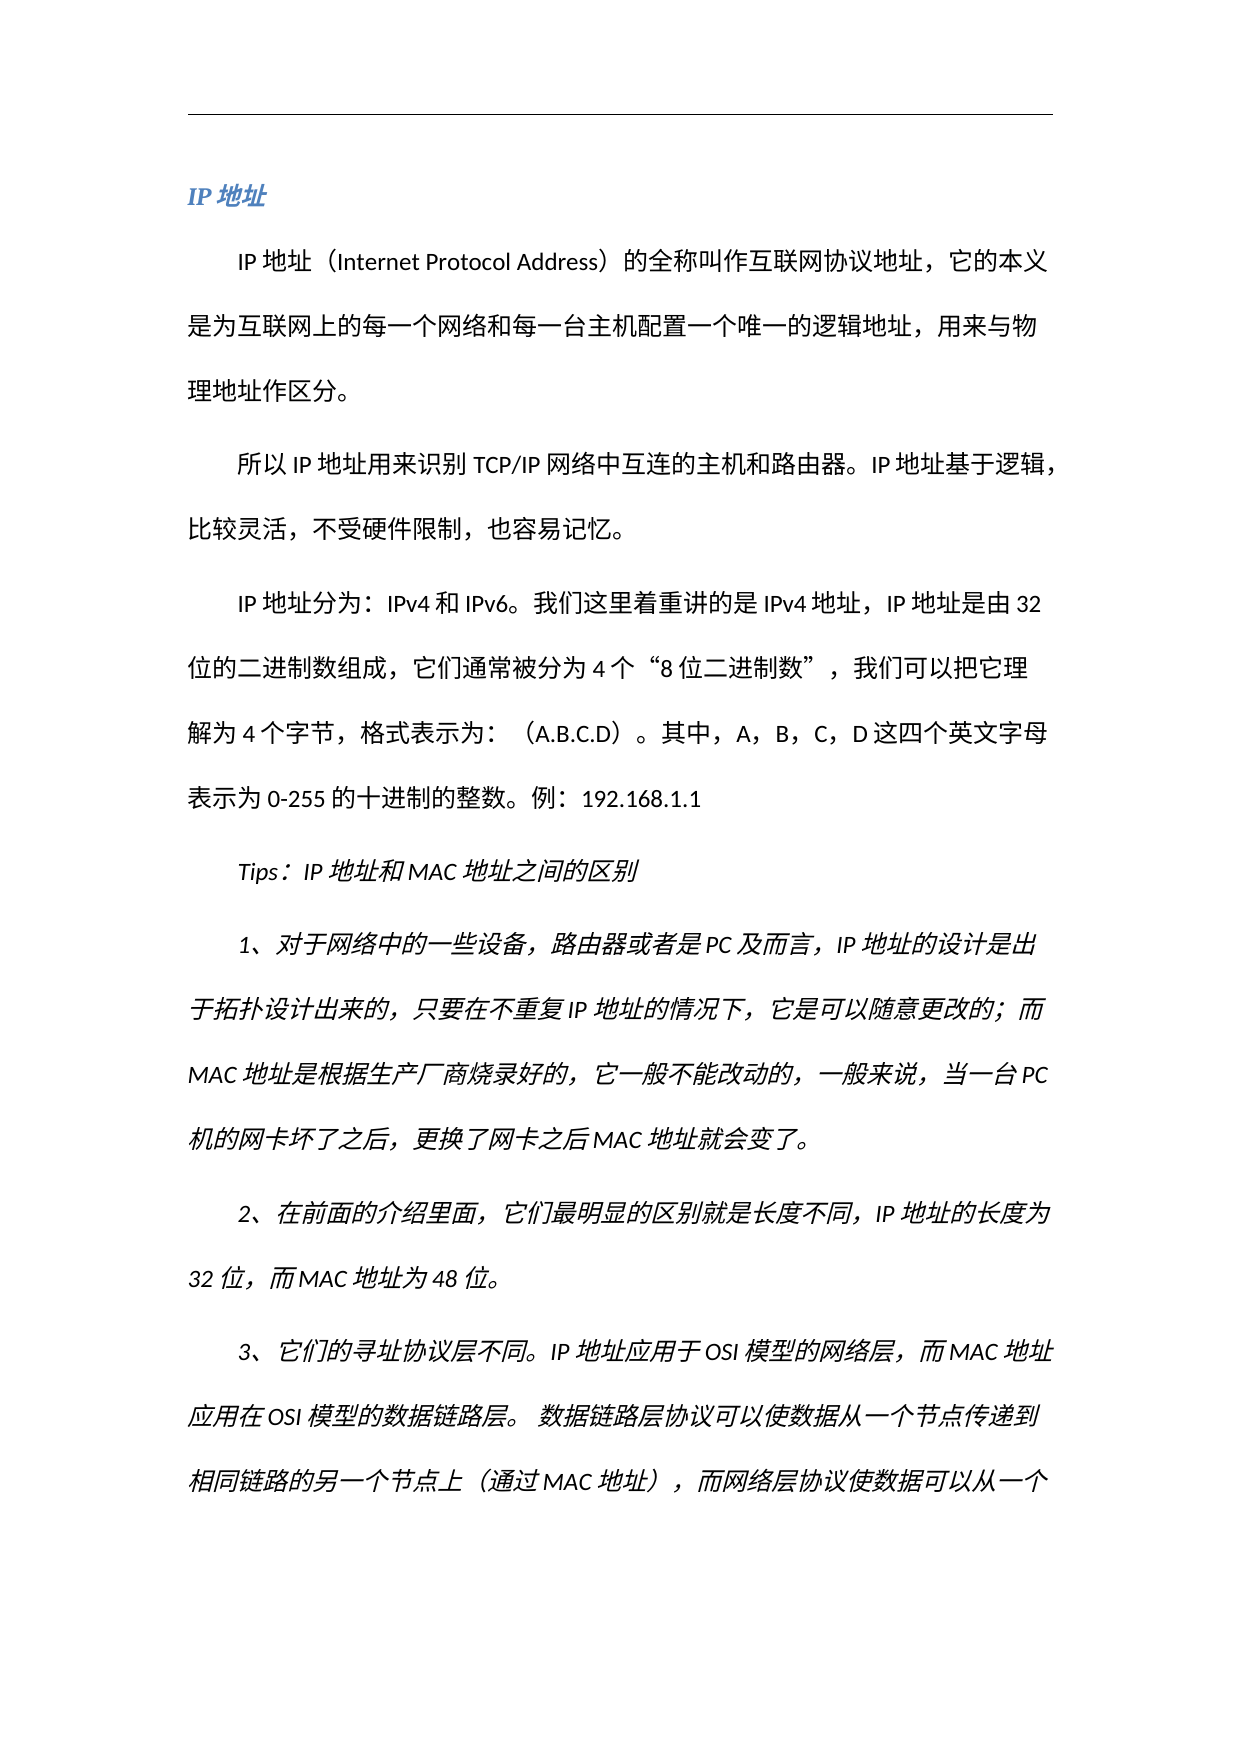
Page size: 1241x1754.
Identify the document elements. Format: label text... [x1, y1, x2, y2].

text 1、对于网络中的一些设备，路由器或者是PC及而言，IP地址的设计是出于拓扑设计出来的，只要在不重复IP地址的情况下，它是可以随意更改的；而MAC地址是根据生产厂商烧录好的，它一般不能改动的，一般来说，当一台PC机的网卡坏了之后，更换了网卡之后MAC地址就会变了。 [187, 910, 1053, 1170]
subtitle IP地址 [187, 162, 1053, 227]
text 2、在前面的介绍里面，它们最明显的区别就是长度不同，IP地址的长度为32位，而MAC地址为48位。 [187, 1179, 1053, 1309]
text IP地址分为：IPv4和IPv6。我们这里着重讲的是IPv4地址，IP地址是由32位的二进制数组成，它们通常被分为4个“8位二进制数”，我们可以把它理解为4个字节，格式表示为：（A.B.C.D）。其中，A，B，C，D这四个英文字母表示为0-255的十进制的整数。例：192.168.1.1 [187, 569, 1053, 829]
text Tips：IP地址和MAC地址之间的区别 [187, 837, 1053, 902]
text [187, 1317, 1053, 1512]
text IP地址（Internet Protocol Address）的全称叫作互联网协议地址，它的本义是为互联网上的每一个网络和每一台主机配置一个唯一的逻辑地址，用来与物理地址作区分。 [187, 227, 1053, 422]
text 所以IP 地址用来识别 TCP/IP 网络中互连的主机和路由器。IP地址基于逻辑，比较灵活，不受硬件限制，也容易记忆。 [187, 430, 1053, 560]
